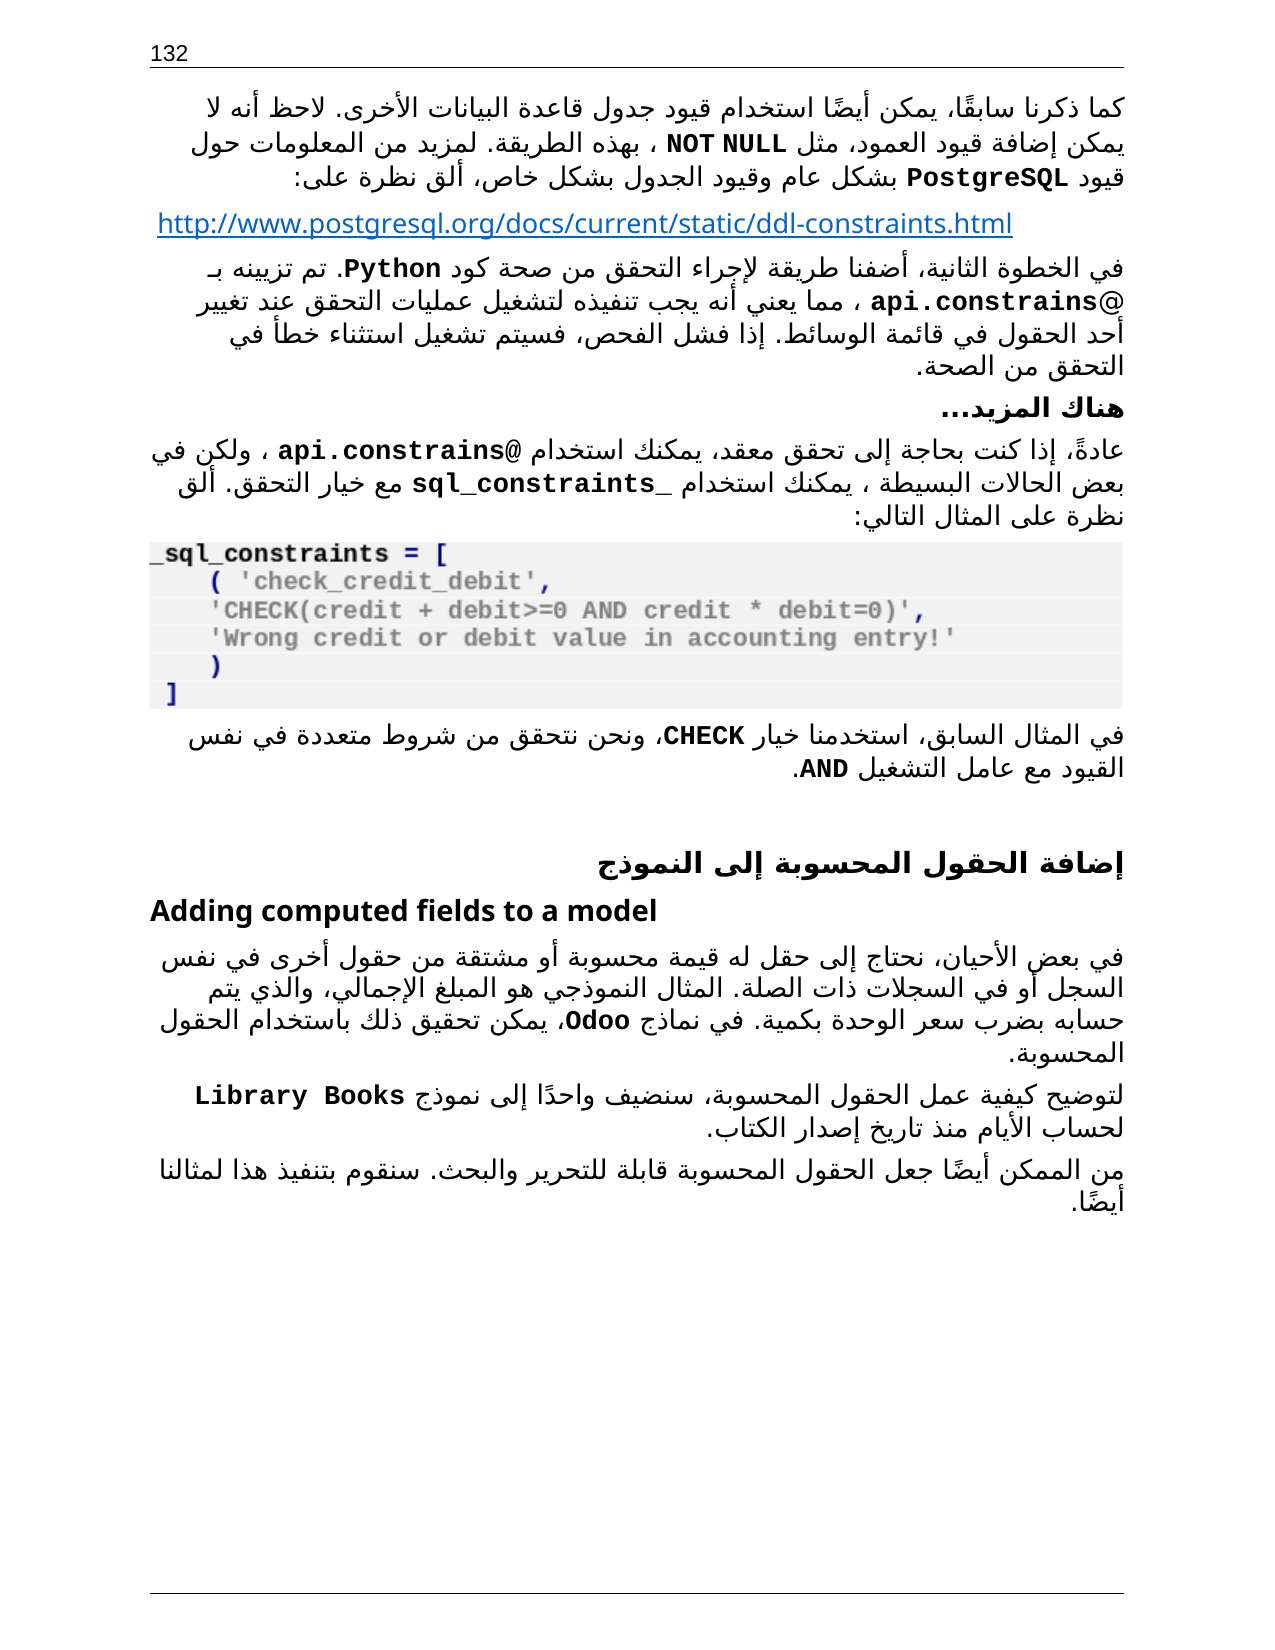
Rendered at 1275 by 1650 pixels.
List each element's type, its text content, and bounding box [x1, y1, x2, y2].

text في الخطوة الثانية، أضفنا طريقة لإجراء التحقق من صحة كود Python. تم تزيينه بـ @api.constrains ، مما يعني أنه يجب تنفيذه لتشغيل عمليات التحقق عند تغيير أحد الحقول في قائمة الوسائط. إذا فشل الفحص، فسيتم تشغيل استثناء خطأ في التحقق من الصحة. [150, 252, 1125, 382]
text في بعض الأحيان، نحتاج إلى حقل له قيمة محسوبة أو مشتقة من حقول أخرى في نفس السجل أو في السجلات ذات الصلة. المثال النموذجي هو المبلغ الإجمالي، والذي يتم حسابه بضرب سعر الوحدة بكمية. في نماذج Odoo، يمكن تحقيق ذلك باستخدام الحقول المحسوبة. [150, 941, 1125, 1069]
text Adding computed fields to a model [150, 891, 1125, 930]
text في المثال السابق، استخدمنا خيار CHECK، ونحن نتحقق من شروط متعددة في نفس القيود مع عامل التشغيل AND. [150, 719, 1125, 786]
text إضافة الحقول المحسوبة إلى النموذج [150, 846, 1125, 880]
text كما ذكرنا سابقًا، يمكن أيضًا استخدام قيود جدول قاعدة البيانات الأخرى. لاحظ أنه لا يمكن إضافة قيود العمود، مثل NOT NULL ، بهذه الطريقة. لمزيد من المعلومات حول قيود PostgreSQL بشكل عام وقيود الجدول بشكل خاص، ألق نظرة على: [150, 92, 1125, 194]
text من الممكن أيضًا جعل الحقول المحسوبة قابلة للتحرير والبحث. سنقوم بتنفيذ هذا لمثالنا أيضًا. [150, 1154, 1125, 1217]
text عادةً، إذا كنت بحاجة إلى تحقق معقد، يمكنك استخدام @api.constrains ، ولكن في بعض الحالات البسيطة ، يمكنك استخدام _sql_constraints مع خيار التحقق. ألق نظرة على المثال التالي: [150, 434, 1125, 532]
text هناك المزيد... [150, 392, 1125, 423]
text http://www.postgresql.org/docs/current/static/ddl-constraints.html [150, 205, 1125, 242]
text لتوضيح كيفية عمل الحقول المحسوبة، سنضيف واحدًا إلى نموذج Library Books لحساب الأيام منذ تاريخ إصدار الكتاب. [150, 1079, 1125, 1144]
